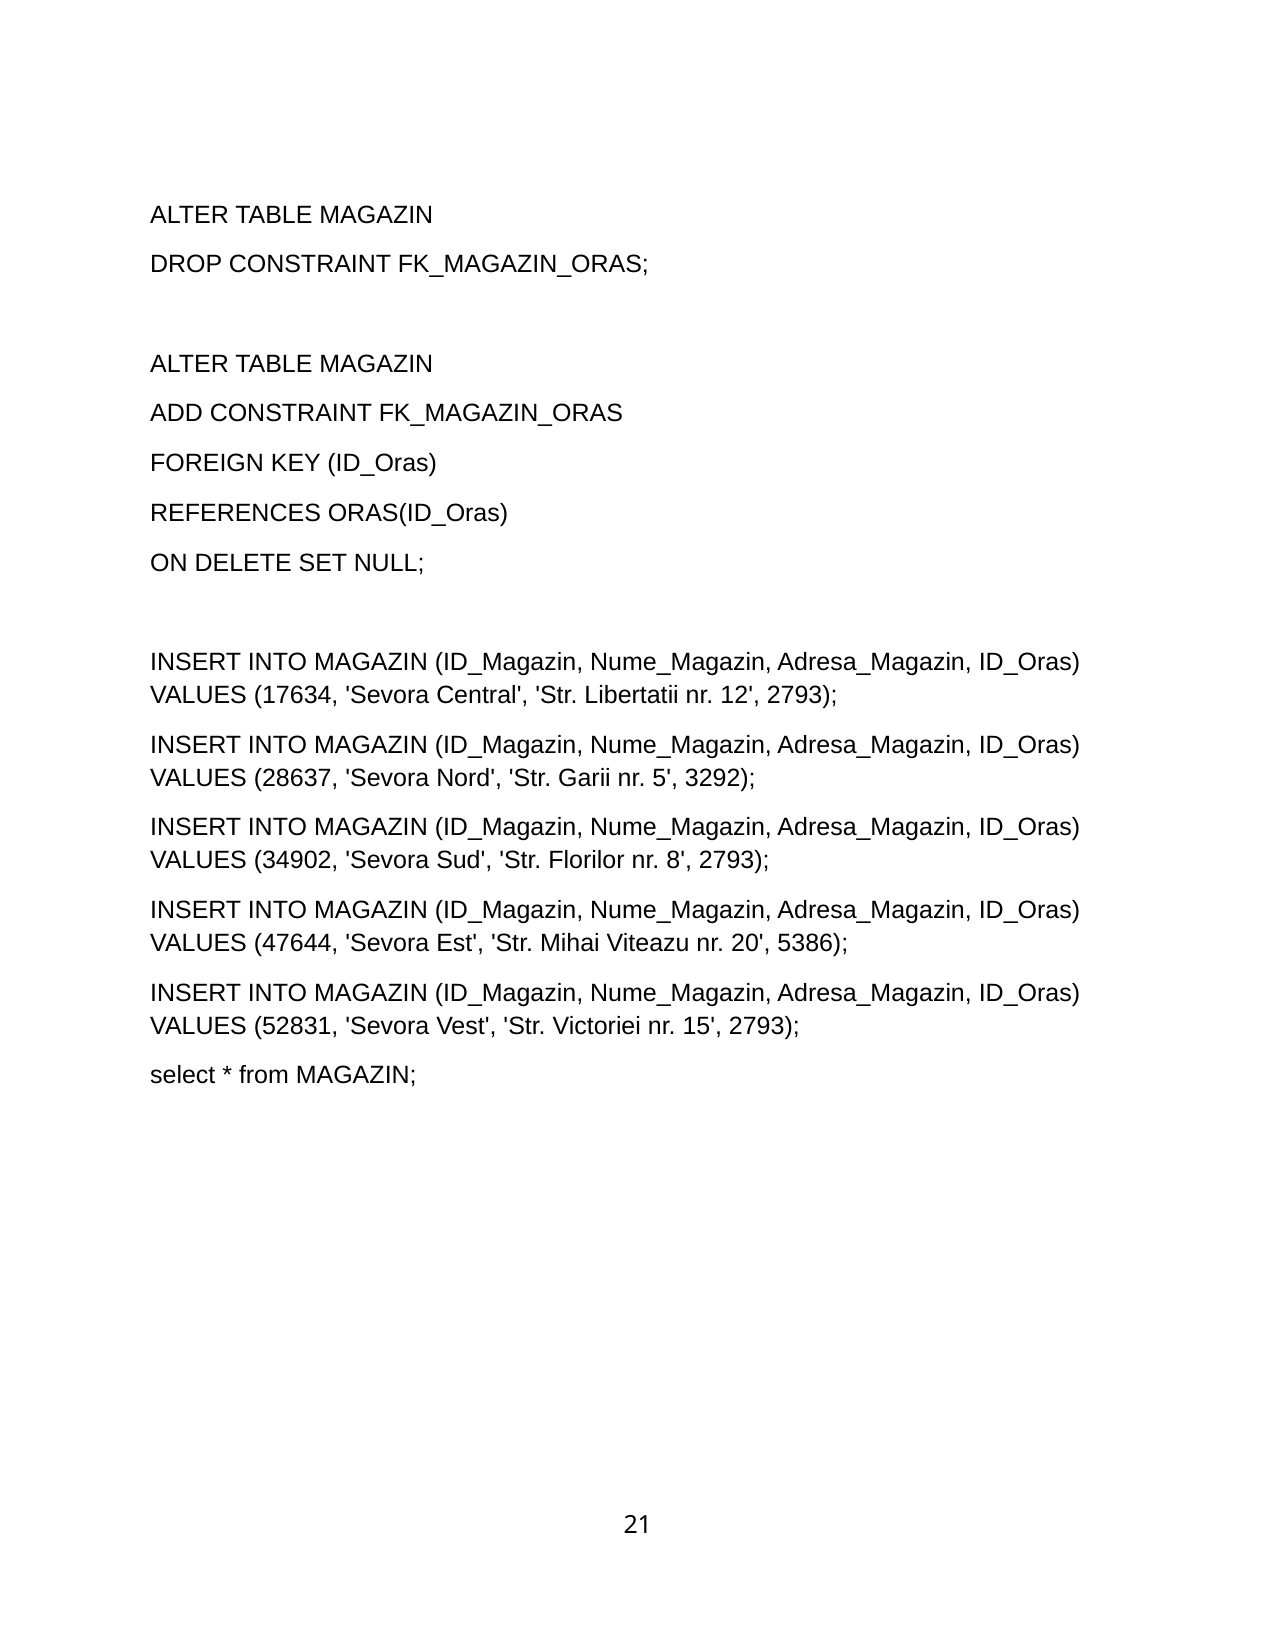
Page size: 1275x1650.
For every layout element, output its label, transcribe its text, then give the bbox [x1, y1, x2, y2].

text INSERT INTO MAGAZIN (ID_Magazin, Nume_Magazin, Adresa_Magazin, ID_Oras) VALUES (47644, 'Sevora Est', 'Str. Mihai Viteazu nr. 20', 5386); [150, 895, 1125, 957]
text INSERT INTO MAGAZIN (ID_Magazin, Nume_Magazin, Adresa_Magazin, ID_Oras) VALUES (17634, 'Sevora Central', 'Str. Libertatii nr. 12', 2793); [150, 647, 1125, 709]
text INSERT INTO MAGAZIN (ID_Magazin, Nume_Magazin, Adresa_Magazin, ID_Oras) VALUES (28637, 'Sevora Nord', 'Str. Garii nr. 5', 3292); [150, 729, 1125, 791]
text INSERT INTO MAGAZIN (ID_Magazin, Nume_Magazin, Adresa_Magazin, ID_Oras) VALUES (34902, 'Sevora Sud', 'Str. Florilor nr. 8', 2793); [150, 812, 1125, 874]
text INSERT INTO MAGAZIN (ID_Magazin, Nume_Magazin, Adresa_Magazin, ID_Oras) VALUES (52831, 'Sevora Vest', 'Str. Victoriei nr. 15', 2793); [150, 978, 1125, 1039]
text ALTER TABLE MAGAZIN [150, 200, 1125, 228]
text REFERENCES ORAS(ID_Oras) [150, 498, 1125, 527]
text DROP CONSTRAINT FK_MAGAZIN_ORAS; [150, 249, 1125, 278]
text ALTER TABLE MAGAZIN [150, 349, 1125, 377]
text ON DELETE SET NULL; [150, 547, 1125, 576]
text ADD CONSTRAINT FK_MAGAZIN_ORAS [150, 398, 1125, 427]
text FOREIGN KEY (ID_Oras) [150, 448, 1125, 477]
text select * from MAGAZIN; [150, 1060, 1125, 1089]
